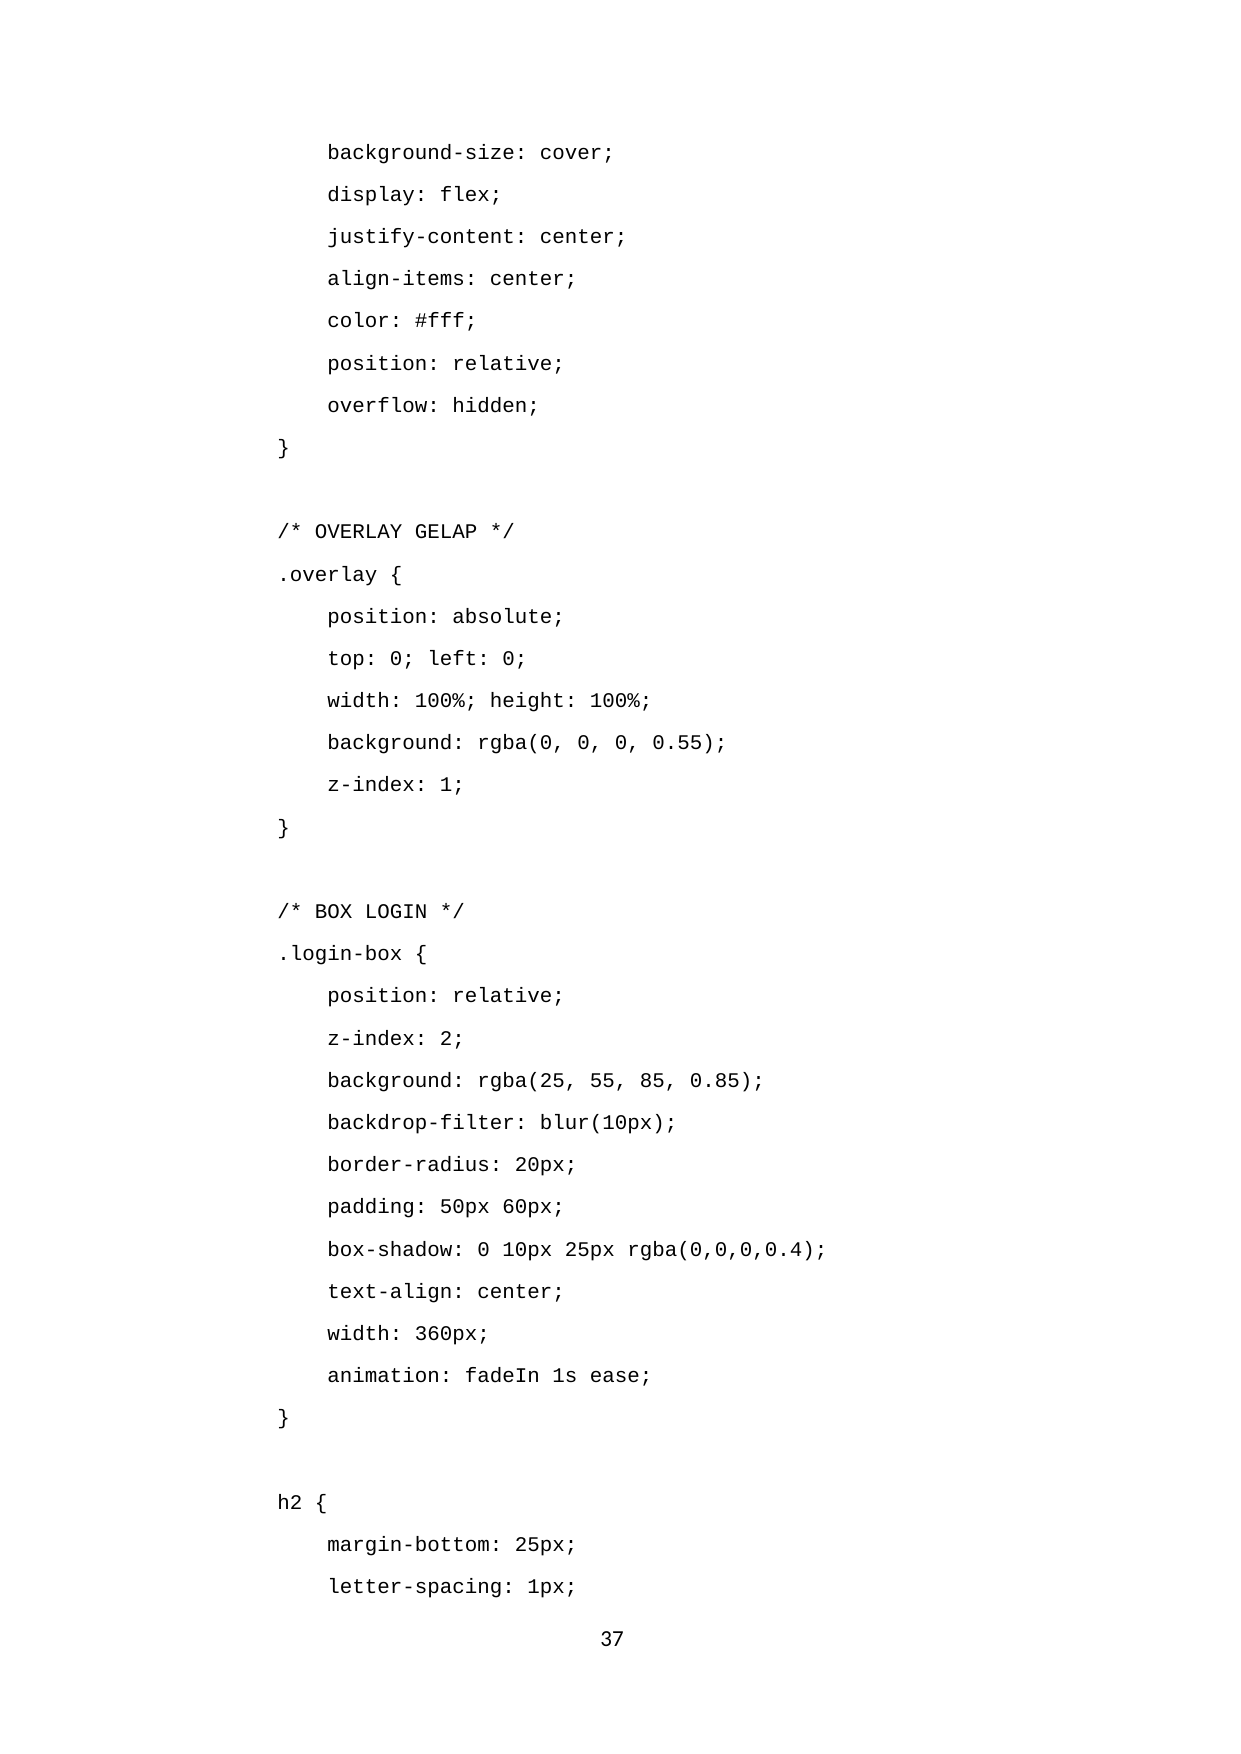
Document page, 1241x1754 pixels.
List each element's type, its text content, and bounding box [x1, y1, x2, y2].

text text-align: center; [177, 1281, 1107, 1304]
text backdrop-filter: blur(10px); [177, 1112, 1107, 1136]
text top: 0; left: 0; [177, 648, 1107, 672]
text justify-content: center; [177, 226, 1107, 250]
text position: relative; [177, 353, 1107, 376]
text background: rgba(0, 0, 0, 0.55); [177, 732, 1107, 756]
text overflow: hidden; [177, 395, 1107, 418]
text z-index: 1; [177, 774, 1107, 798]
text letter-spacing: 1px; [177, 1576, 1107, 1600]
text /* BOX LOGIN */ [177, 901, 1107, 925]
text } [177, 437, 1107, 461]
text width: 360px; [177, 1323, 1107, 1347]
text animation: fadeIn 1s ease; [177, 1365, 1107, 1389]
text display: flex; [177, 184, 1107, 207]
text position: absolute; [177, 606, 1107, 629]
text .login-box { [177, 943, 1107, 967]
text z-index: 2; [177, 1028, 1107, 1051]
text background-size: cover; [177, 142, 1107, 165]
text padding: 50px 60px; [177, 1196, 1107, 1220]
text box-shadow: 0 10px 25px rgba(0,0,0,0.4); [177, 1238, 1107, 1262]
text align-items: center; [177, 268, 1107, 292]
text position: relative; [177, 985, 1107, 1009]
text background: rgba(25, 55, 85, 0.85); [177, 1070, 1107, 1093]
text color: #fff; [177, 310, 1107, 334]
text width: 100%; height: 100%; [177, 690, 1107, 714]
text h2 { [177, 1492, 1107, 1515]
text } [177, 817, 1107, 840]
text } [177, 1407, 1107, 1431]
text margin-bottom: 25px; [177, 1534, 1107, 1557]
text .overlay { [177, 563, 1107, 587]
text /* OVERLAY GELAP */ [177, 521, 1107, 545]
text border-radius: 20px; [177, 1154, 1107, 1178]
